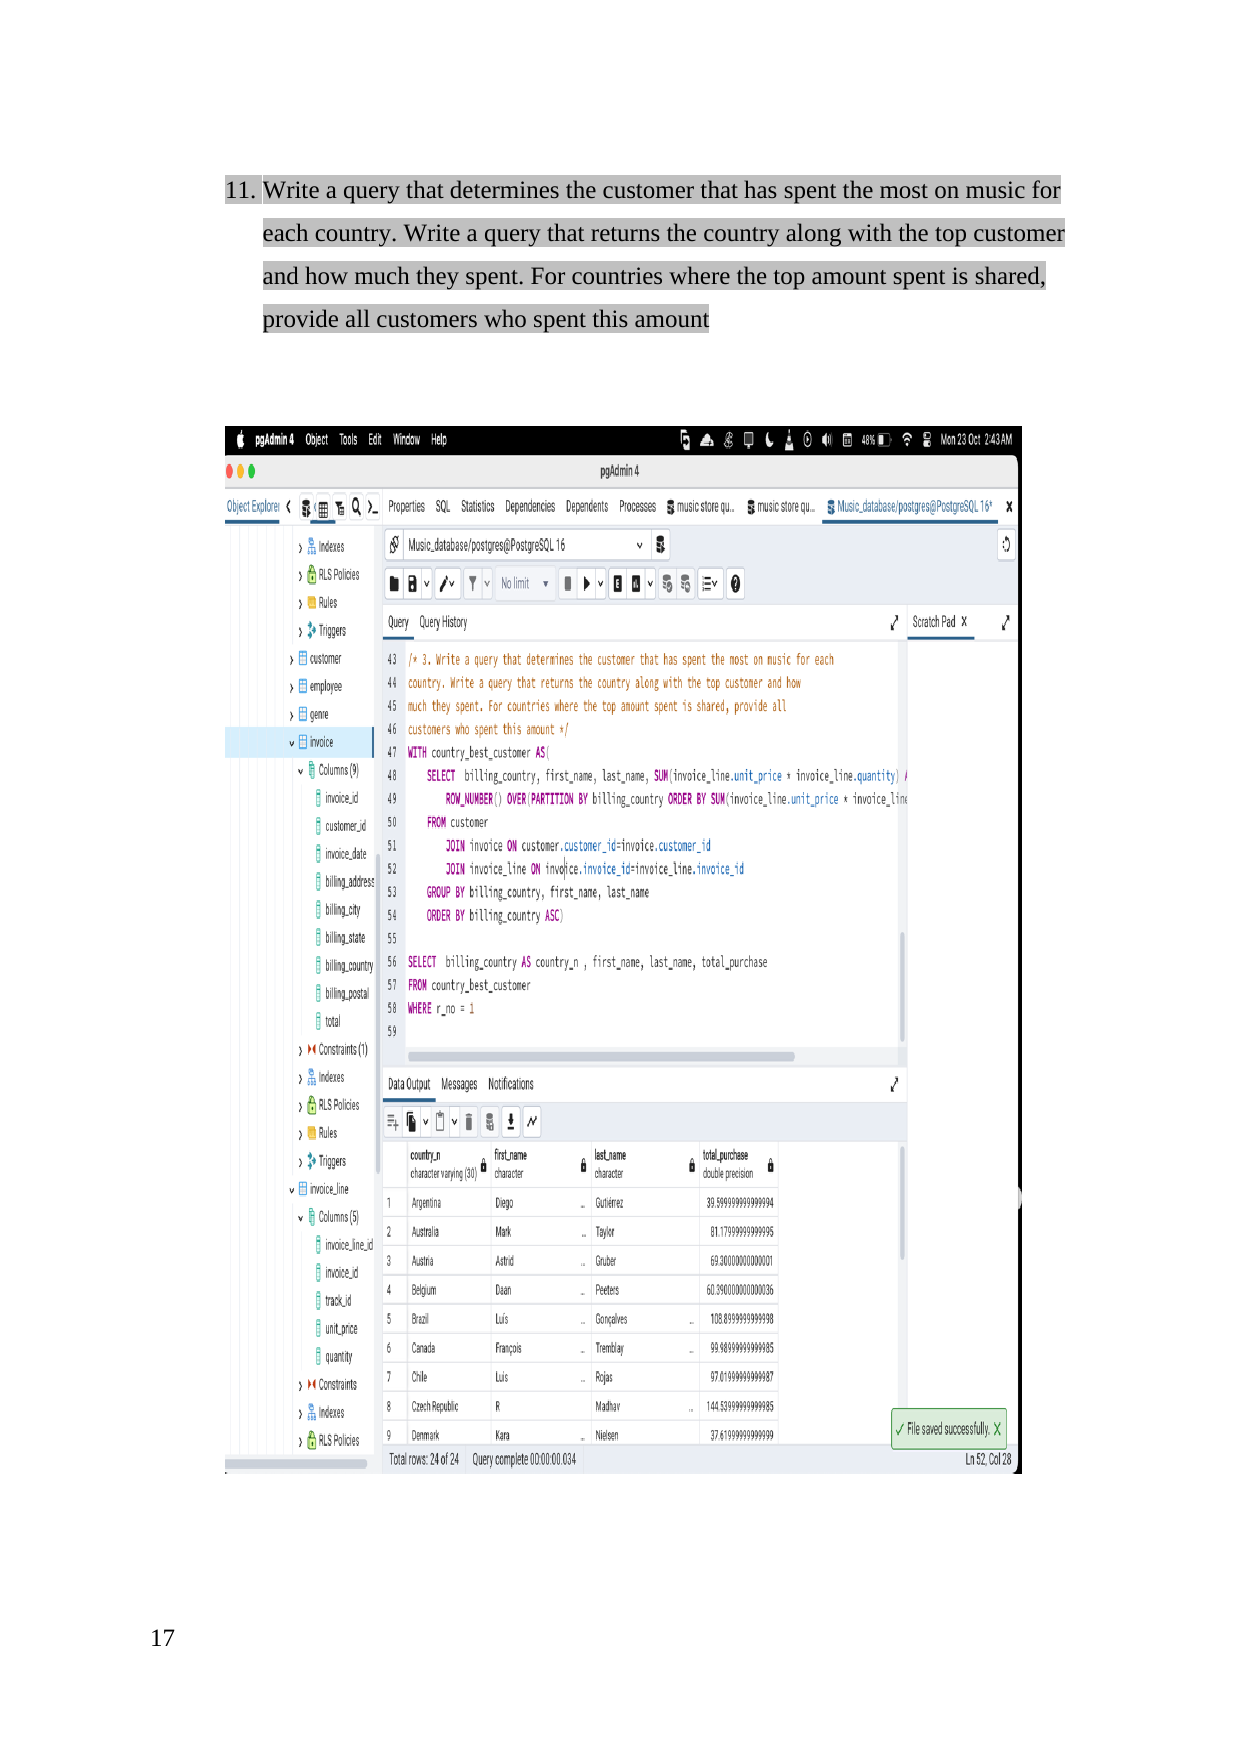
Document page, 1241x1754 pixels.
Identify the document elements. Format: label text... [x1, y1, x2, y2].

list Write a query that determines the customer that has spent the most on music for each country. Write a query that returns the country along with the top customer and how much they spent. For countries where the top amount spent is shared, provide all customers who spent this amount [225, 175, 1090, 333]
picture [225, 426, 1022, 1474]
